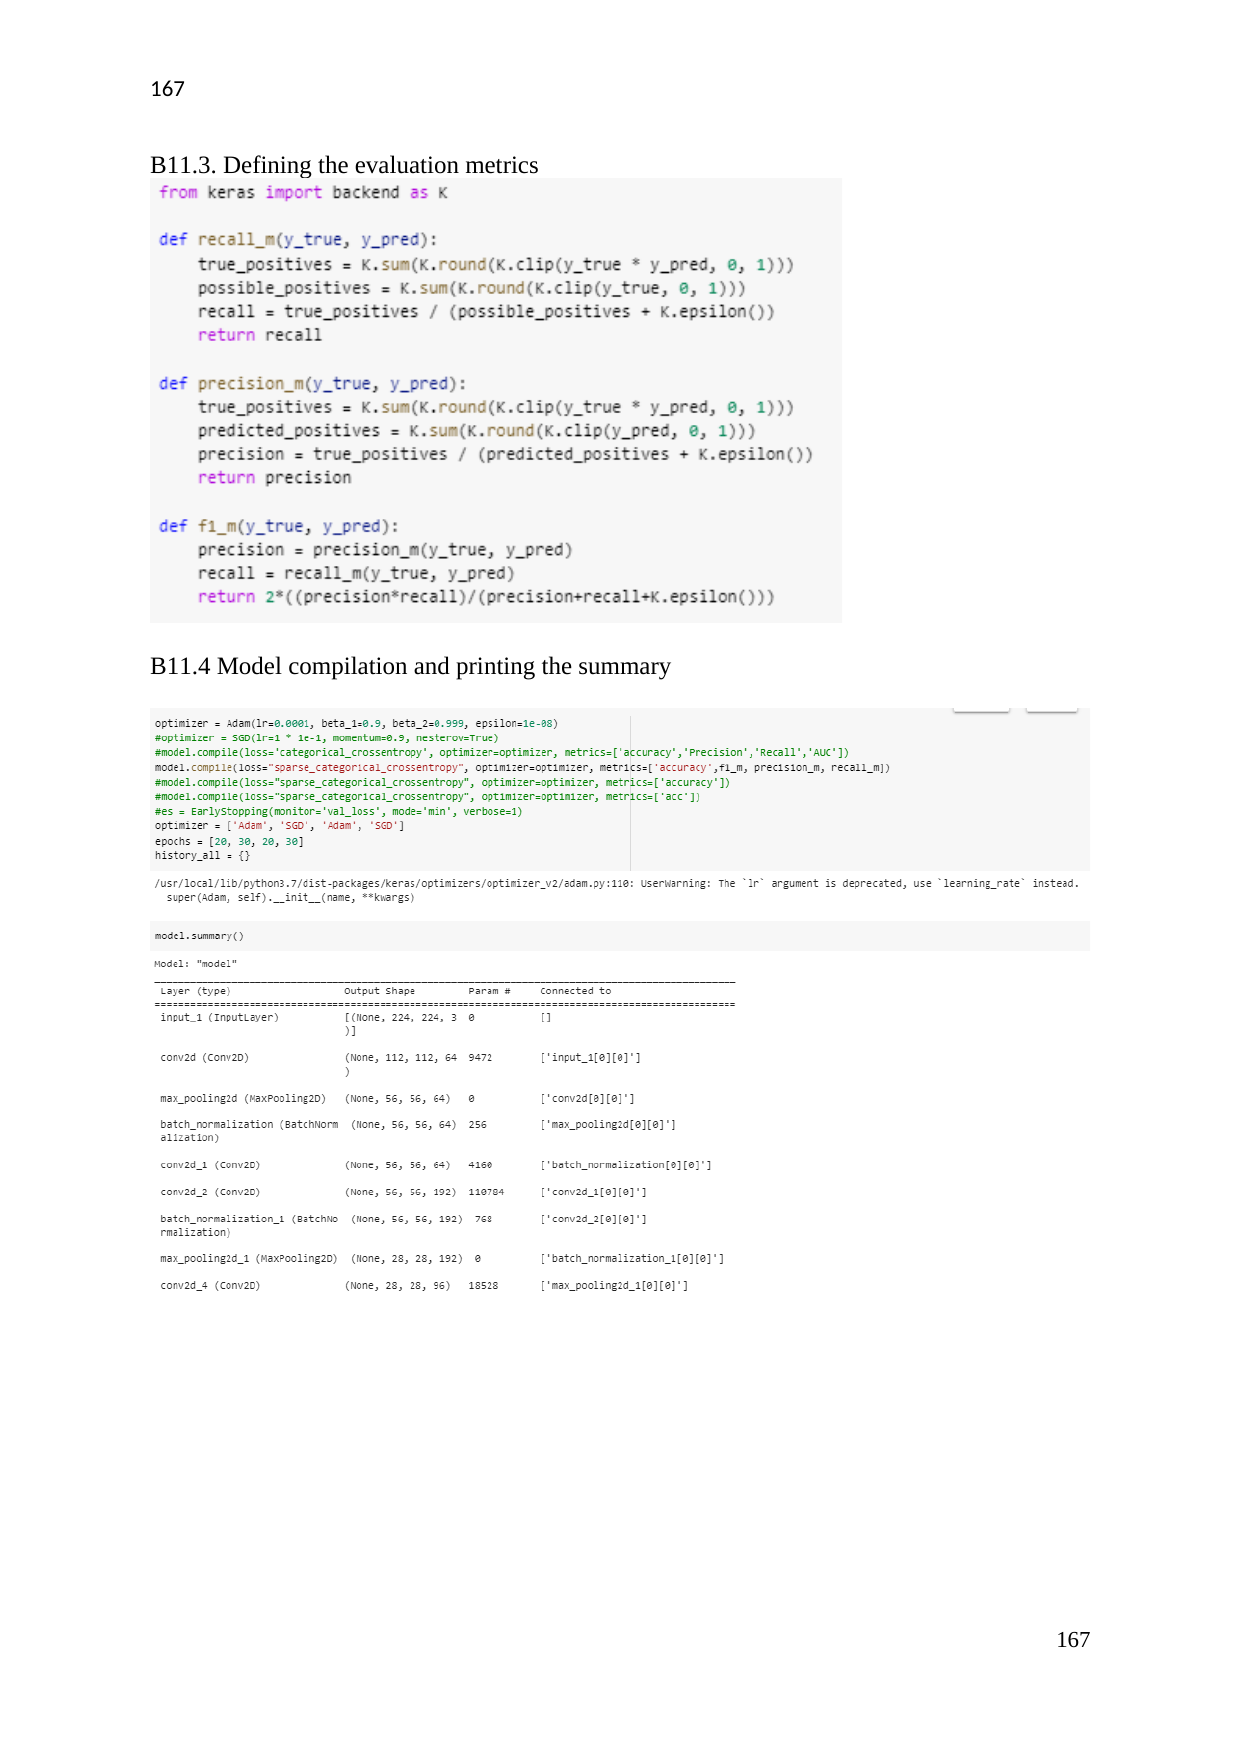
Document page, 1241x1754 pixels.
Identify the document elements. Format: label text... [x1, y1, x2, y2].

text B11.4 Model compilation and printing the summary [150, 651, 1090, 680]
text B11.3. Defining the evaluation metrics [150, 150, 1090, 179]
picture [150, 708, 1091, 1306]
picture [150, 178, 843, 623]
